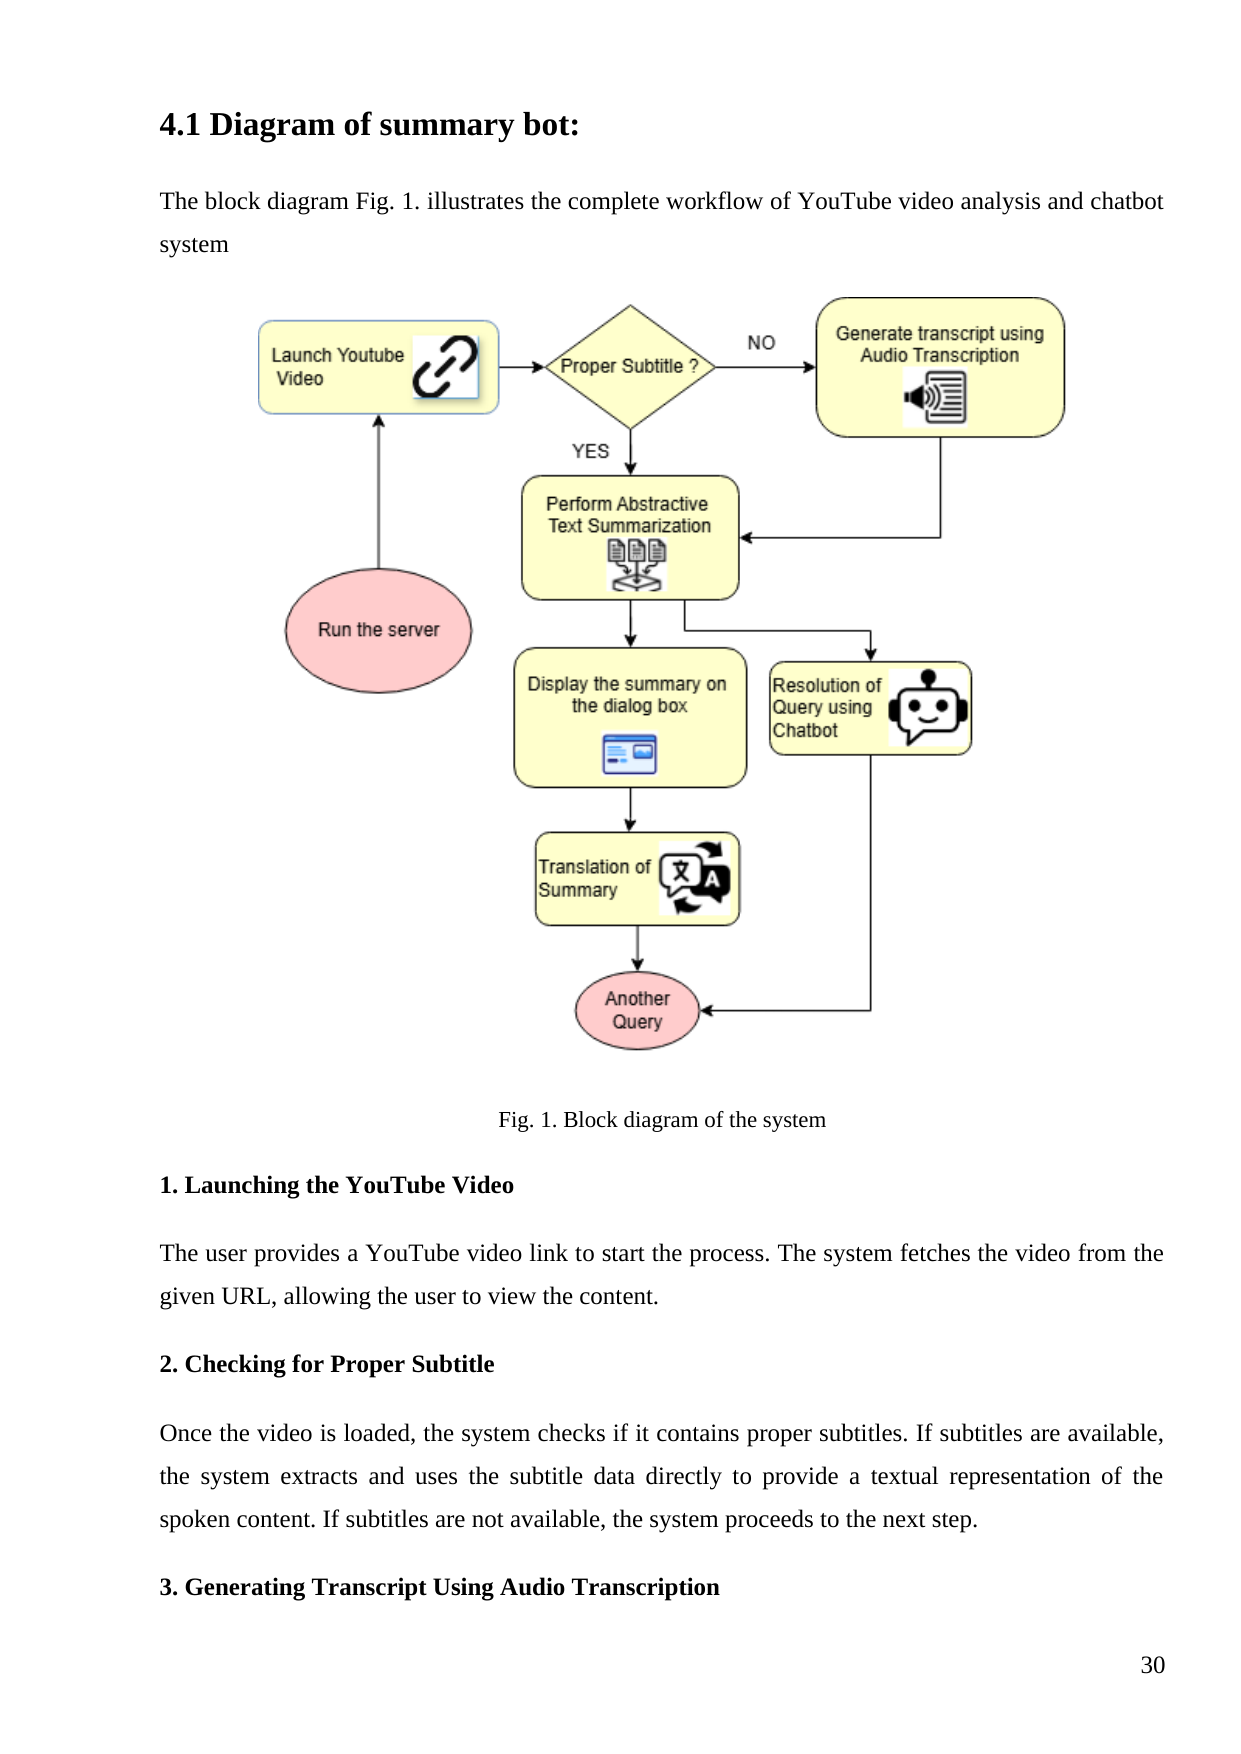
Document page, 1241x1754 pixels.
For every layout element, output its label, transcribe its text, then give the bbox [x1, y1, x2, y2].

text Fig. 1. Block diagram of the system [159, 1106, 1165, 1132]
text Once the video is loaded, the system checks if it contains proper subtitles. If subtitles are available, the system extracts and uses the subtitle data directly to provide a textual representation of the spoken content. If subtitles are not available, the system proceeds to the next step. [159, 1418, 1165, 1533]
text The user provides a YouTube video link to start the process. The system fetches the video from the given URL, allowing the user to view the content. [159, 1238, 1165, 1310]
picture [258, 297, 1067, 1052]
text 3. Generating Transcript Using Audio Transcription [159, 1572, 1165, 1601]
text 4.1 Diagram of summary bot: [159, 104, 1165, 142]
text 2. Checking for Proper Subtitle [159, 1349, 1165, 1378]
text 1. Launching the YouTube Video [159, 1170, 1165, 1199]
text The block diagram Fig. 1. illustrates the complete workflow of YouTube video analysis and chatbot system [159, 186, 1165, 258]
